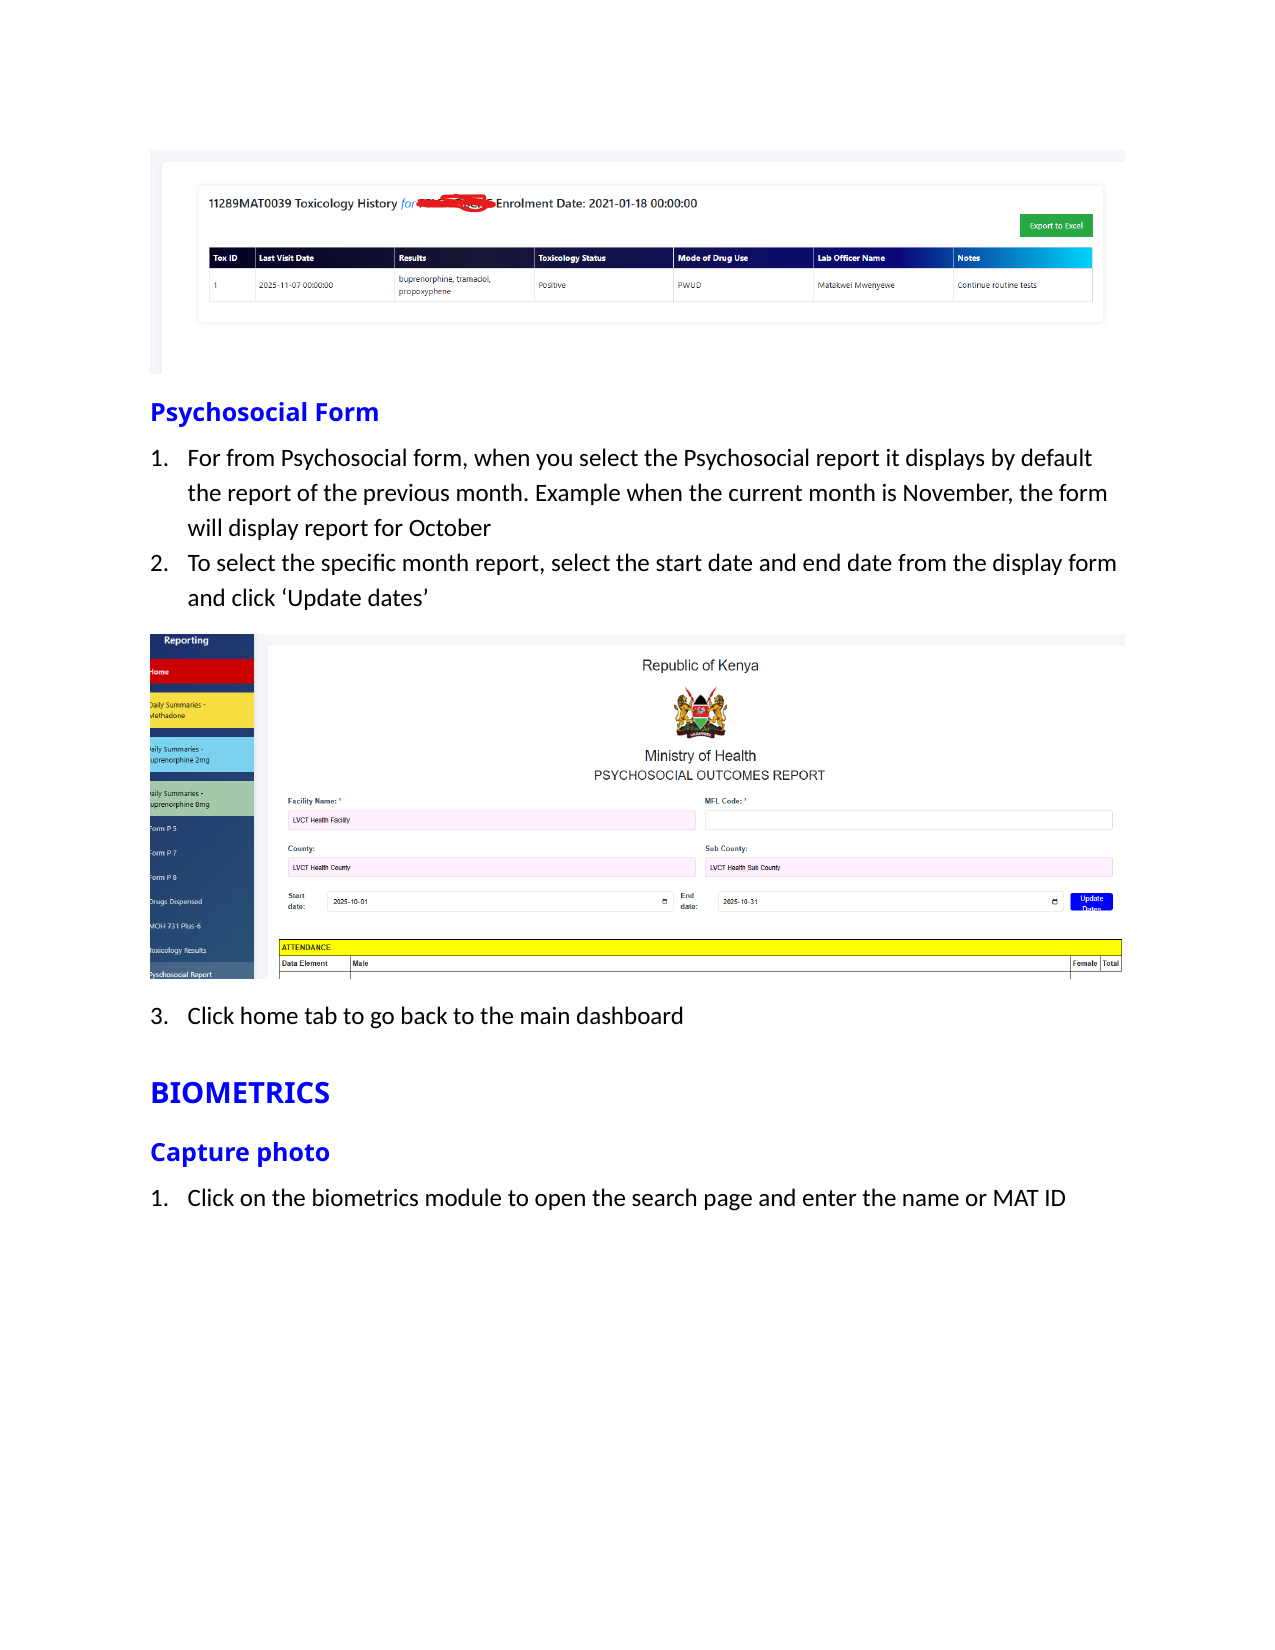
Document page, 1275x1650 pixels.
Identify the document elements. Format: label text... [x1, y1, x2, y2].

subtitle Psychosocial Form [150, 395, 1125, 429]
list To select the specific month report, select the start date and end date from the display form and click ‘Update dates’ [150, 548, 1125, 613]
subtitle BIOMETRICS [150, 1072, 1125, 1112]
picture [150, 634, 1125, 979]
list Click home tab to go back to the main dashboard [150, 1000, 1125, 1031]
subtitle Capture photo [150, 1135, 1125, 1169]
list For from Psychosocial form, when you select the Psychosocial report it displays by default the report of the previous month. Example when the current month is November, the form will display report for October [150, 443, 1125, 543]
picture [150, 150, 1125, 374]
list Click on the biometrics module to open the search page and enter the name or MAT ID [150, 1182, 1125, 1213]
